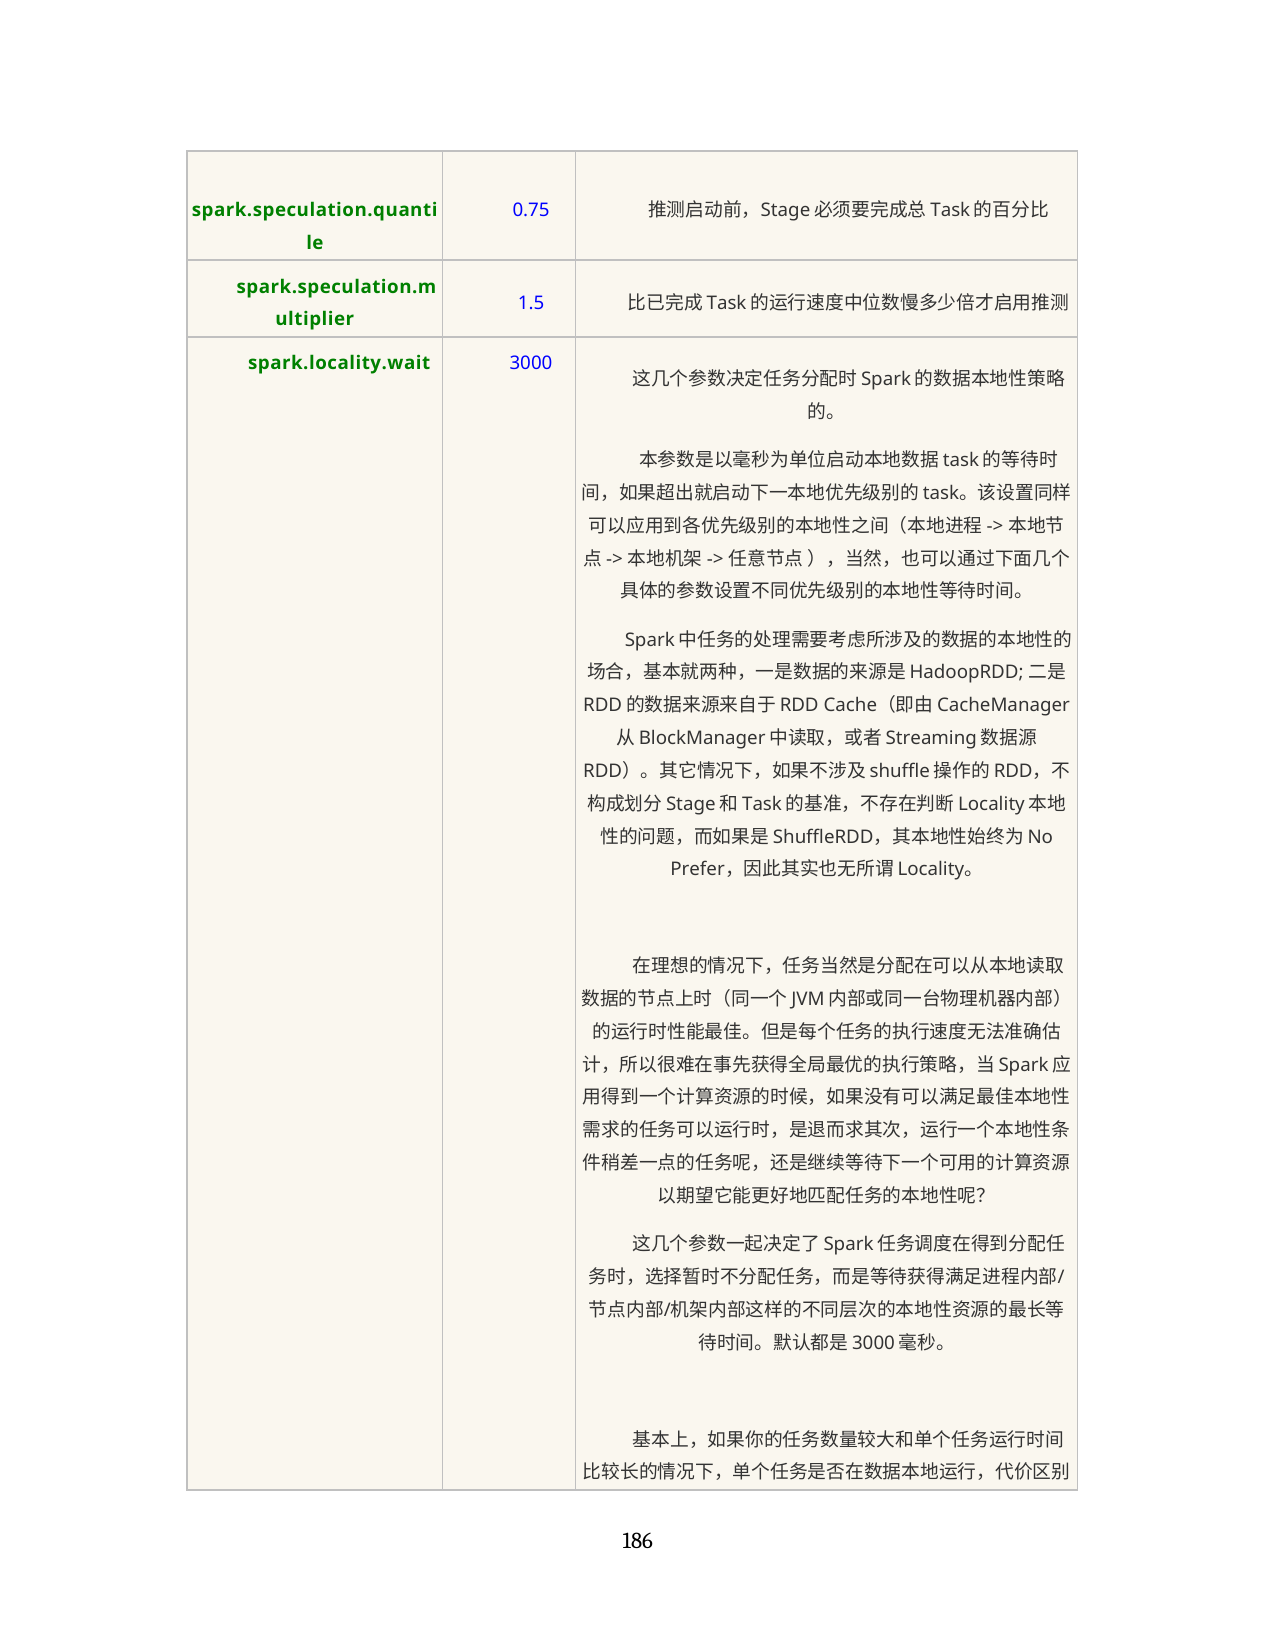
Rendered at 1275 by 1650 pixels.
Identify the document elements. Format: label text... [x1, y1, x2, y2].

table_cell 1.5 [443, 261, 575, 336]
table_cell 比已完成Task的运行速度中位数慢多少倍才启用推测 [576, 261, 1077, 336]
table_cell 0.75 [443, 152, 575, 259]
table_cell spark.speculation.quantile [188, 152, 442, 259]
table_cell 3000 [443, 338, 575, 1489]
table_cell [576, 338, 1077, 1489]
table_cell 推测启动前，Stage必须要完成总Task的百分比 [576, 152, 1077, 259]
table_cell spark.speculation.multiplier [188, 261, 442, 336]
table_cell spark.locality.wait [188, 338, 442, 1489]
